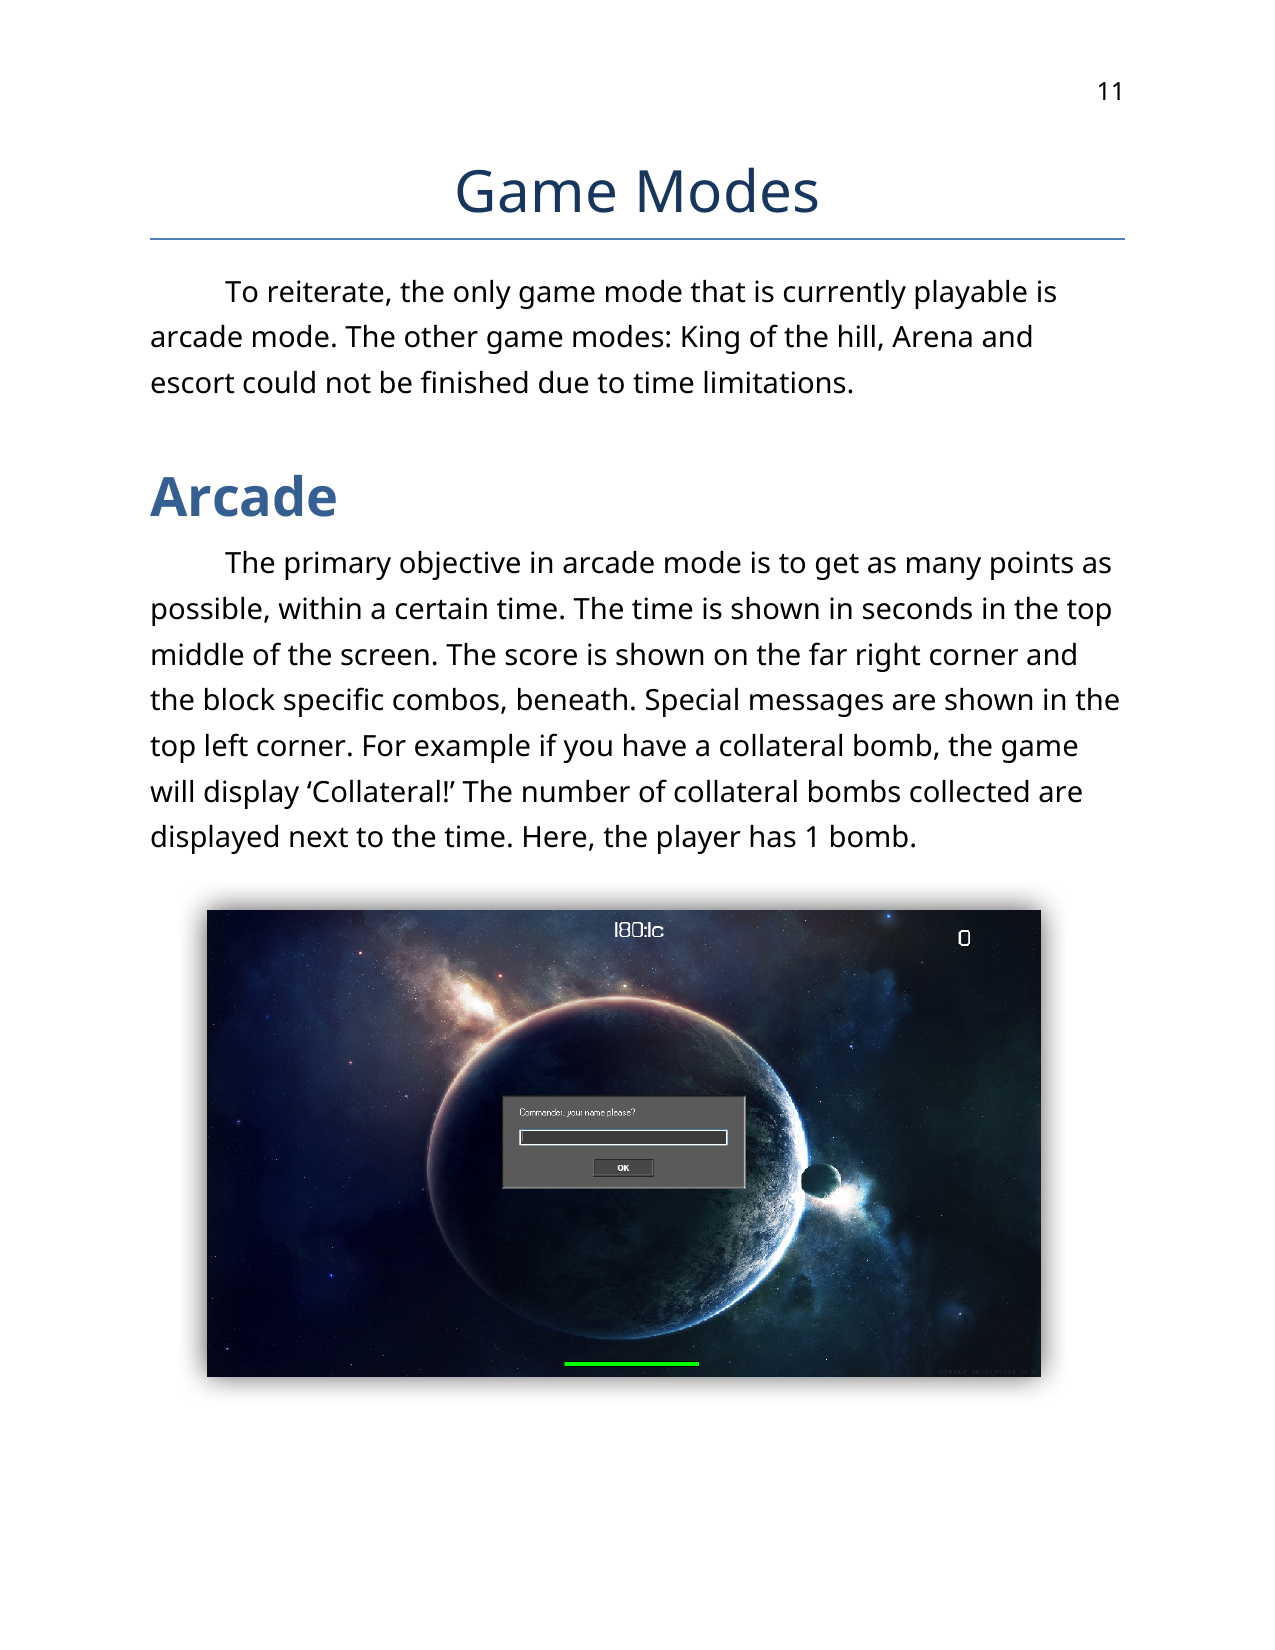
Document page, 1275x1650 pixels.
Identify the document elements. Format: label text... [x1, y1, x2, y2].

text To reiterate, the only game mode that is currently playable is arcade mode. The other game modes: King of the hill, Arena and escort could not be finished due to time limitations. [150, 271, 1125, 402]
text The primary objective in arcade mode is to get as many points as possible, within a certain time. The time is shown in seconds in the top middle of the screen. The score is shown on the far right corner and the block specific combos, beneath. Special messages are shown in the top left corner. For example if you have a collateral bomb, the game will display ‘Collateral!’ The number of collateral bombs collected are displayed next to the time. Here, the player has 1 bomb. [150, 543, 1125, 856]
subtitle Arcade [150, 458, 1125, 532]
title Game Modes [150, 150, 1125, 238]
